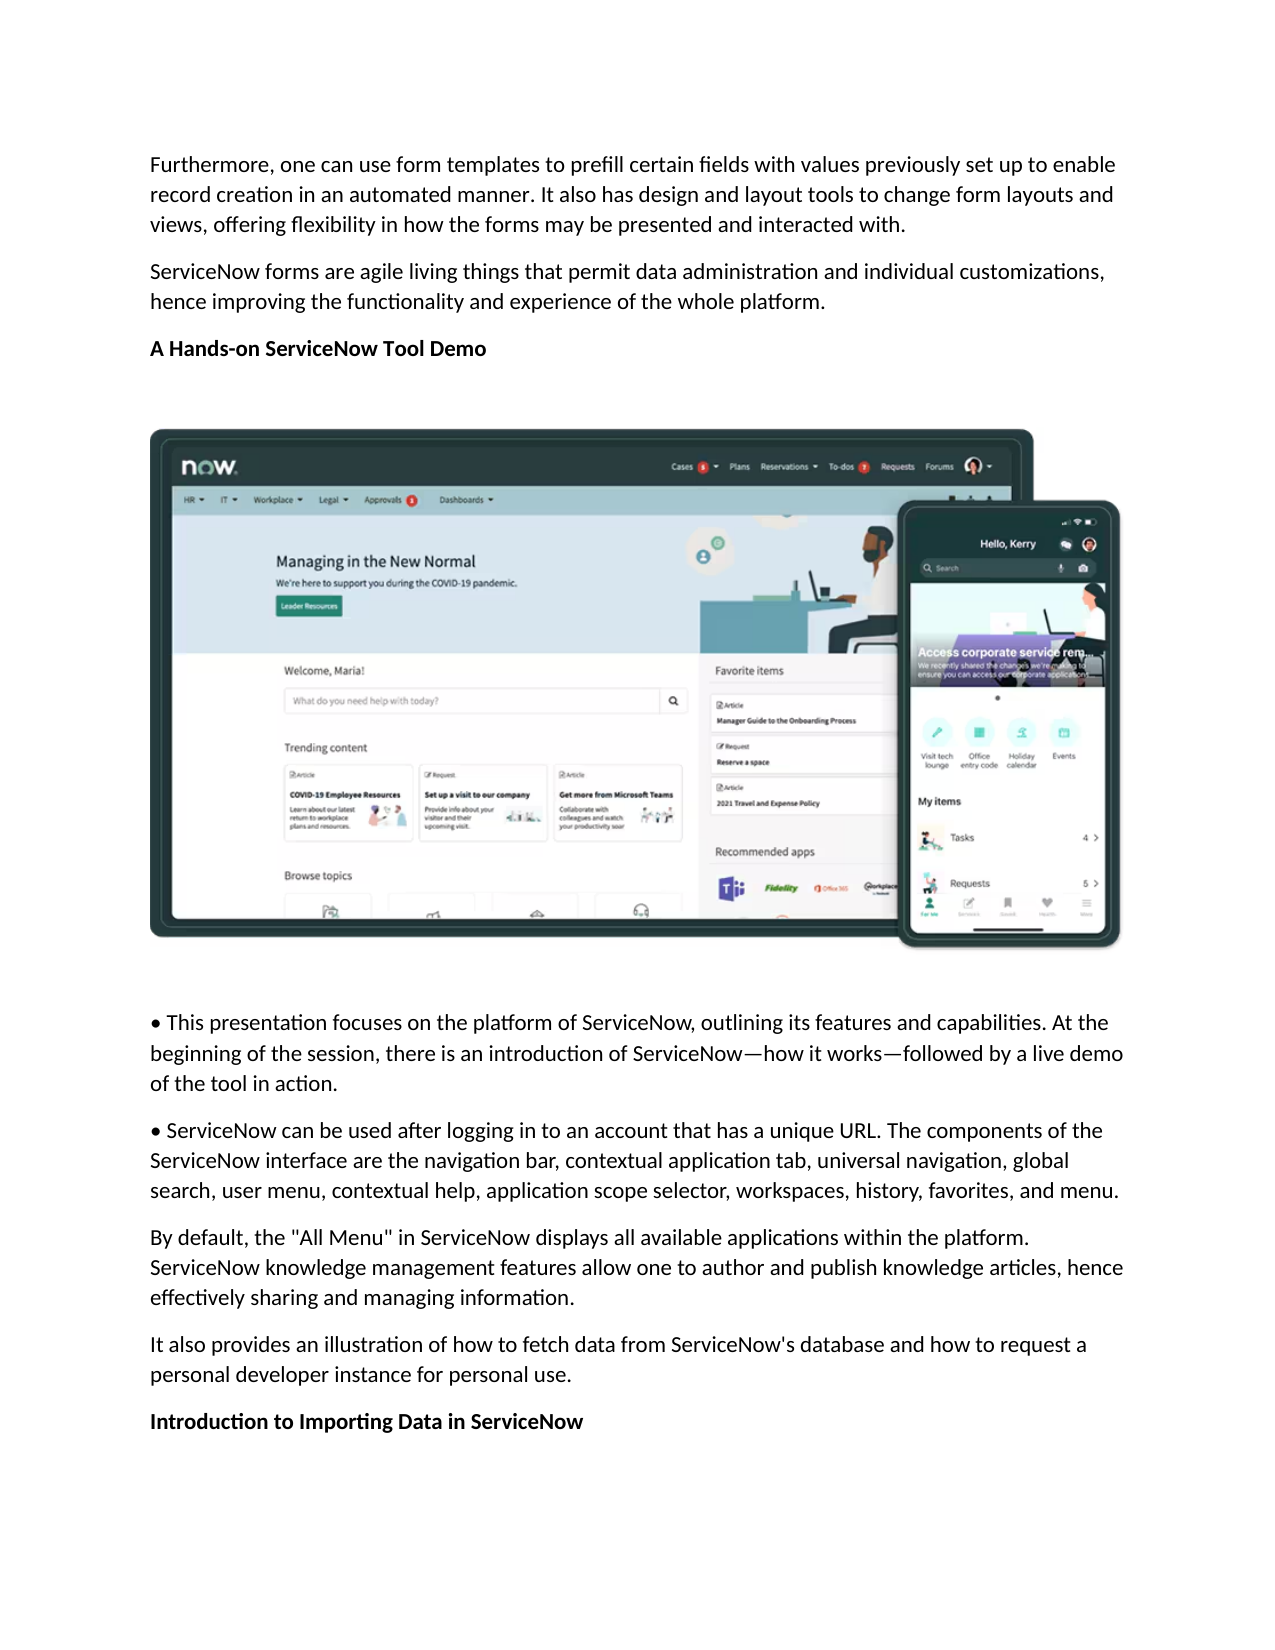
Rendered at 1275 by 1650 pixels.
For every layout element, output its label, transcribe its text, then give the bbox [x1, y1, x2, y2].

text A Hands-on ServiceNow Tool Demo [150, 334, 1125, 362]
text ServiceNow forms are agile living things that permit data administration and individual customizations, hence improving the functionality and experience of the whole platform. [150, 257, 1125, 316]
picture [150, 381, 1125, 990]
text • ServiceNow can be used after logging in to an account that has a unique URL. The components of the ServiceNow interface are the navigation bar, contextual application tab, universal navigation, global search, user menu, contextual help, application scope selector, workspaces, history, favorites, and menu. [150, 1116, 1125, 1204]
text Furthermore, one can use form templates to prefill certain fields with values previously set up to enable record creation in an automated manner. It also has design and layout tools to change form layouts and views, offering flexibility in how the forms may be presented and interacted with. [150, 150, 1125, 238]
text By default, the "All Menu" in ServiceNow displays all available applications within the platform. ServiceNow knowledge management features allow one to author and publish knowledge articles, hence effectively sharing and managing information. [150, 1223, 1125, 1312]
text It also provides an illustration of how to fetch data from ServiceNow's database and how to request a personal developer instance for personal use. [150, 1330, 1125, 1389]
text Introduction to Importing Data in ServiceNow [150, 1407, 1125, 1436]
text • This presentation focuses on the platform of ServiceNow, outlining its features and capabilities. At the beginning of the session, there is an introduction of ServiceNow—how it works—followed by a live demo of the tool in action. [150, 1008, 1125, 1097]
